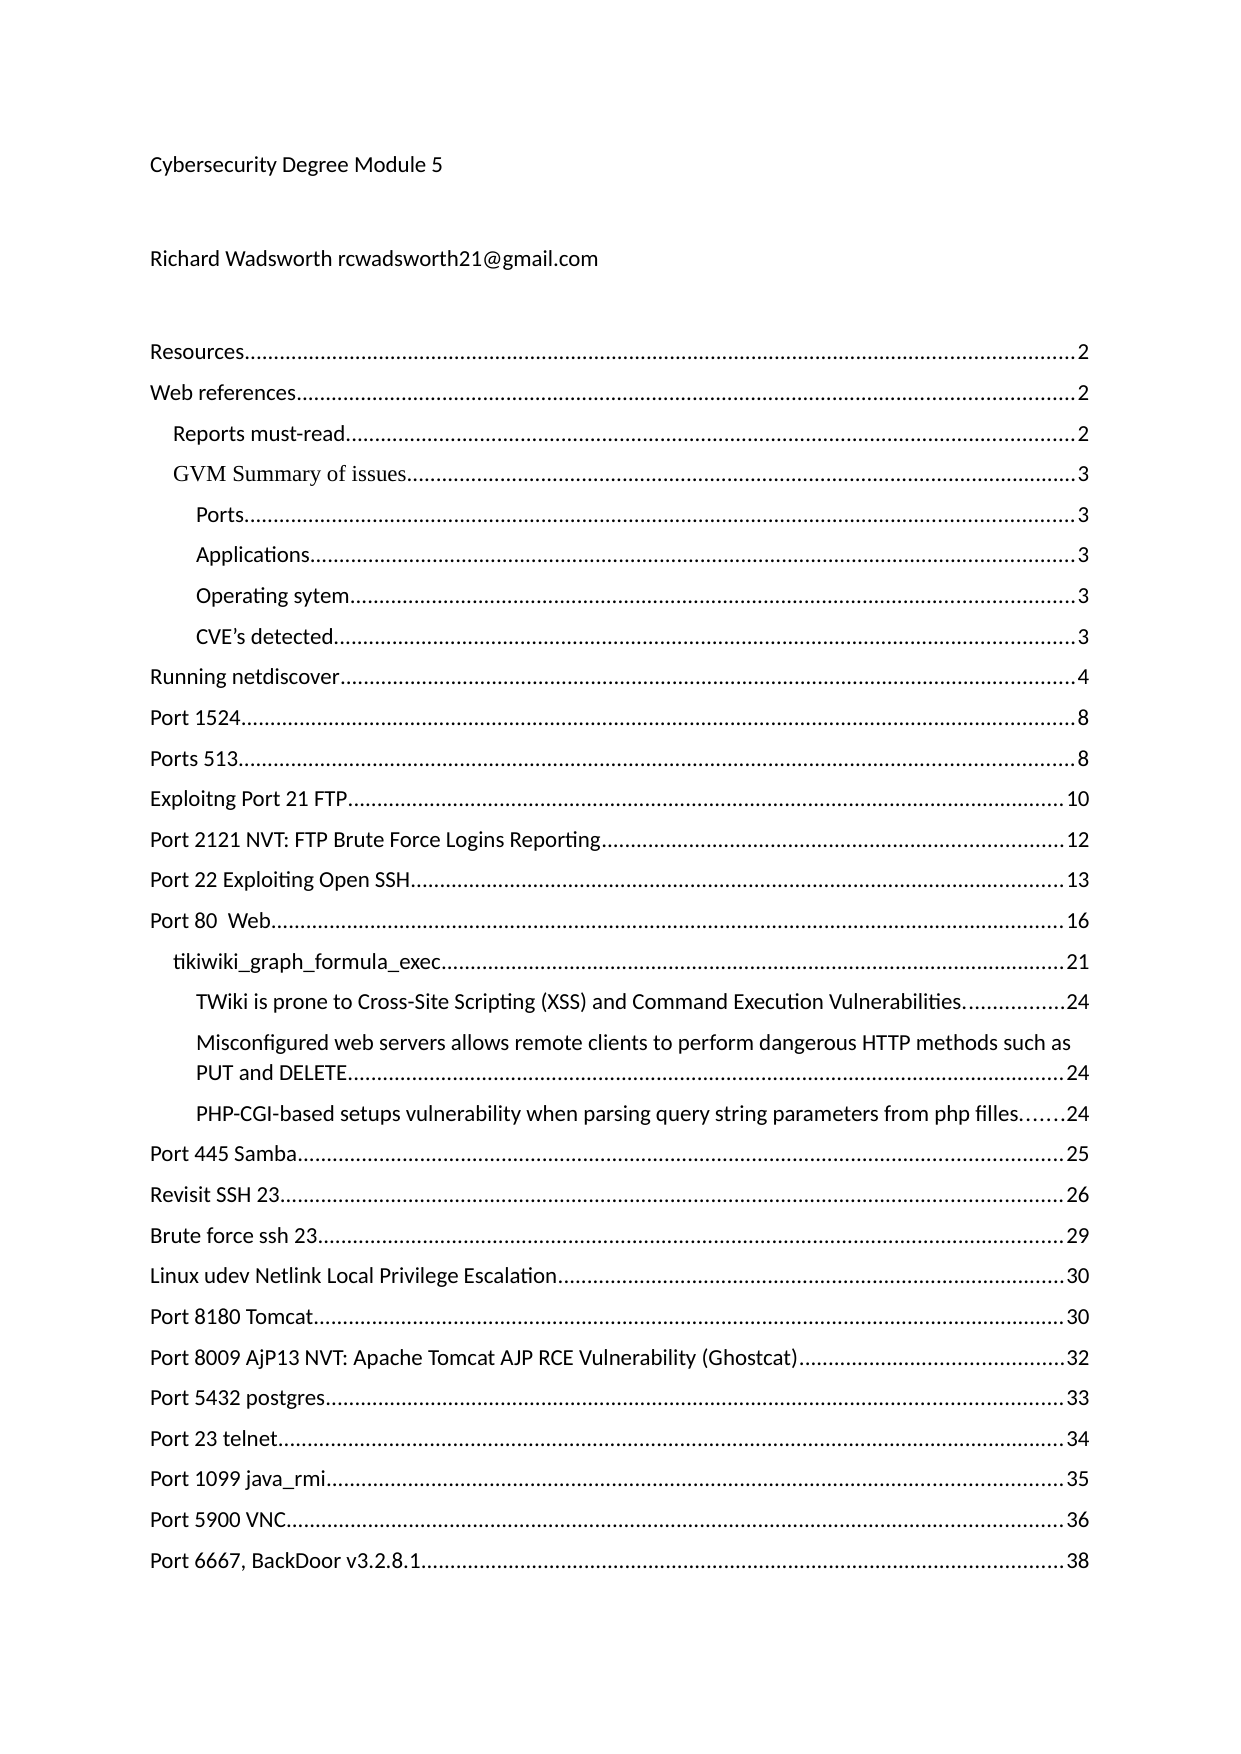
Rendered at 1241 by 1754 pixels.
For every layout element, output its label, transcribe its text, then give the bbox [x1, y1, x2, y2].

text Brute force ssh 23 29 [150, 1221, 1090, 1249]
text Port 8180 Tomcat 30 [150, 1302, 1090, 1330]
text Revisit SSH 23 26 [150, 1180, 1090, 1208]
text Port 6667, BackDoor v3.2.8.1 38 [150, 1546, 1090, 1574]
text tikiwiki_graph_formula_exec 21 [173, 947, 1090, 975]
text Linux udev Netlink Local Privilege Escalation 30 [150, 1261, 1090, 1289]
text Port 8009 AjP13 NVT: Apache Tomcat AJP RCE Vulnerability (Ghostcat) 32 [150, 1343, 1090, 1371]
text TWiki is prone to Cross-Site Scripting (XSS) and Command Execution Vulnerabilities. 24 [196, 987, 1090, 1016]
text Port 445 Samba 25 [150, 1139, 1090, 1168]
text Running netdiscover 4 [150, 662, 1090, 691]
text CVE’s detected. 3 [196, 622, 1090, 650]
text Port 22 Exploiting Open SSH 13 [150, 866, 1090, 894]
text Port 5432 postgres 33 [150, 1383, 1090, 1411]
text Applications 3 [196, 541, 1090, 569]
text PHP-CGI-based setups vulnerability when parsing query string parameters from php filles. 24 [196, 1099, 1090, 1127]
text Port 1524 8 [150, 703, 1090, 731]
text Port 5900 VNC 36 [150, 1505, 1090, 1533]
text Resources 2 [150, 337, 1090, 366]
text Exploitng Port 21 FTP 10 [150, 784, 1090, 812]
text Ports 513 8 [150, 744, 1090, 772]
text Misconfigured web servers allows remote clients to perform dangerous HTTP methods such as PUT and DELETE. 24 [196, 1028, 1090, 1086]
text Port 2121 NVT: FTP Brute Force Logins Reporting 12 [150, 825, 1090, 853]
text Operating sytem 3 [196, 581, 1090, 609]
text Port 1099 java_rmi 35 [150, 1464, 1090, 1493]
text GVM Summary of issues 3 [173, 459, 1090, 487]
text Web references 2 [150, 378, 1090, 406]
text Port 23 telnet 34 [150, 1424, 1090, 1452]
text Cybersecurity Degree Module 5 [150, 150, 1090, 178]
text Reports must-read. 2 [173, 419, 1090, 447]
text Port 80 Web 16 [150, 906, 1090, 934]
text Richard Wadsworth rcwadsworth21@gmail.com [150, 244, 1090, 272]
text Ports 3 [196, 500, 1090, 528]
